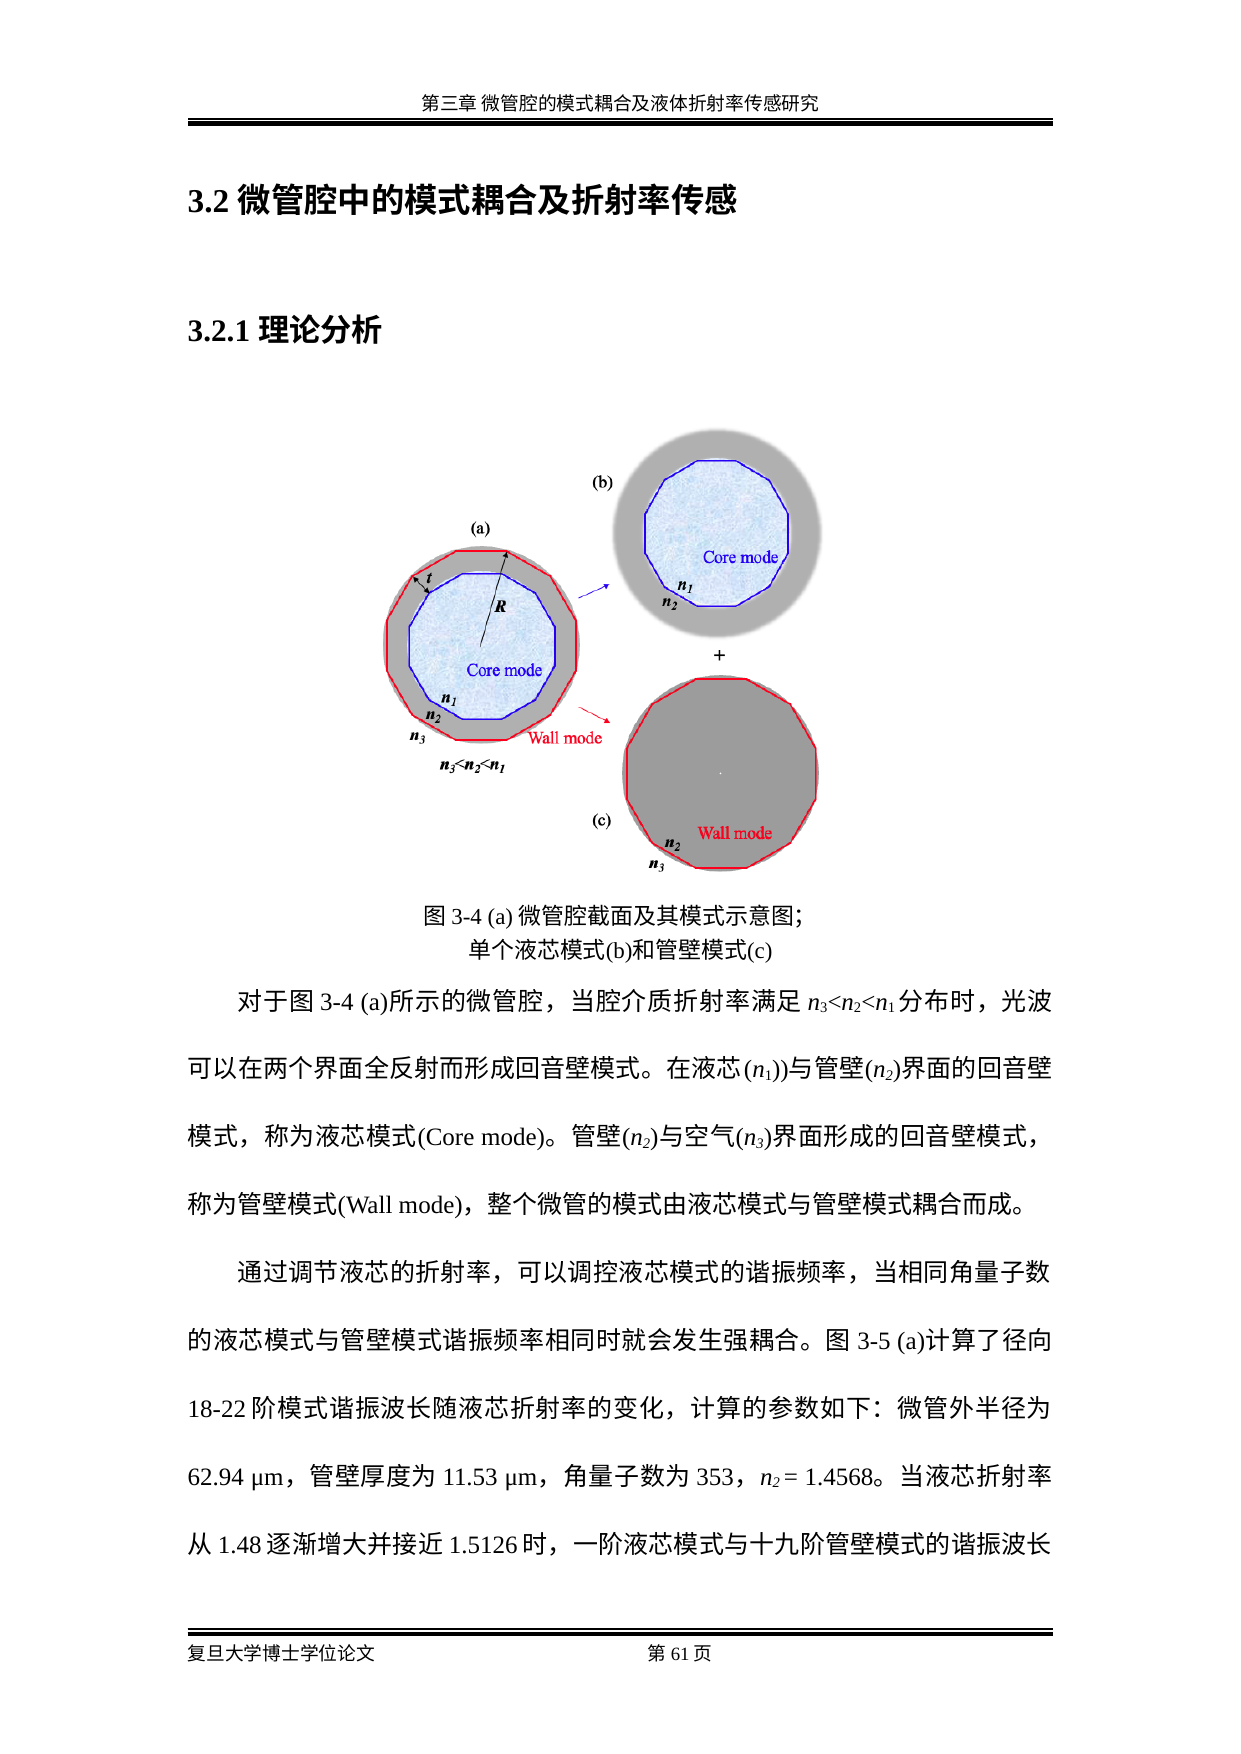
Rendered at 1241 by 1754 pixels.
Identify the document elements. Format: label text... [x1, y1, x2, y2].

subtitle 3.2 微管腔中的模式耦合及折射率传感 [187, 164, 1053, 232]
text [187, 1237, 1053, 1576]
picture [373, 421, 868, 882]
text 图3-4 (a) 微管腔截面及其模式示意图； [187, 897, 1053, 931]
text 单个液芯模式(b)和管壁模式(c) [187, 931, 1053, 965]
subtitle 3.2.1 理论分析 [187, 294, 1053, 362]
text 对于图3-4 (a)所示的微管腔，当腔介质折射率满足n3<n2<n1分布时，光波可以在两个界面全反射而形成回音壁模式。在液芯(n1))与管壁(n2)界面的回音壁模式，称为液芯模式(Core mode)。管壁(n2)与空气(n3)界面形成的回音壁模式，称为管壁模式(Wall mode)，整个微管的模式由液芯模式与管壁模式耦合而成。 [187, 965, 1053, 1237]
